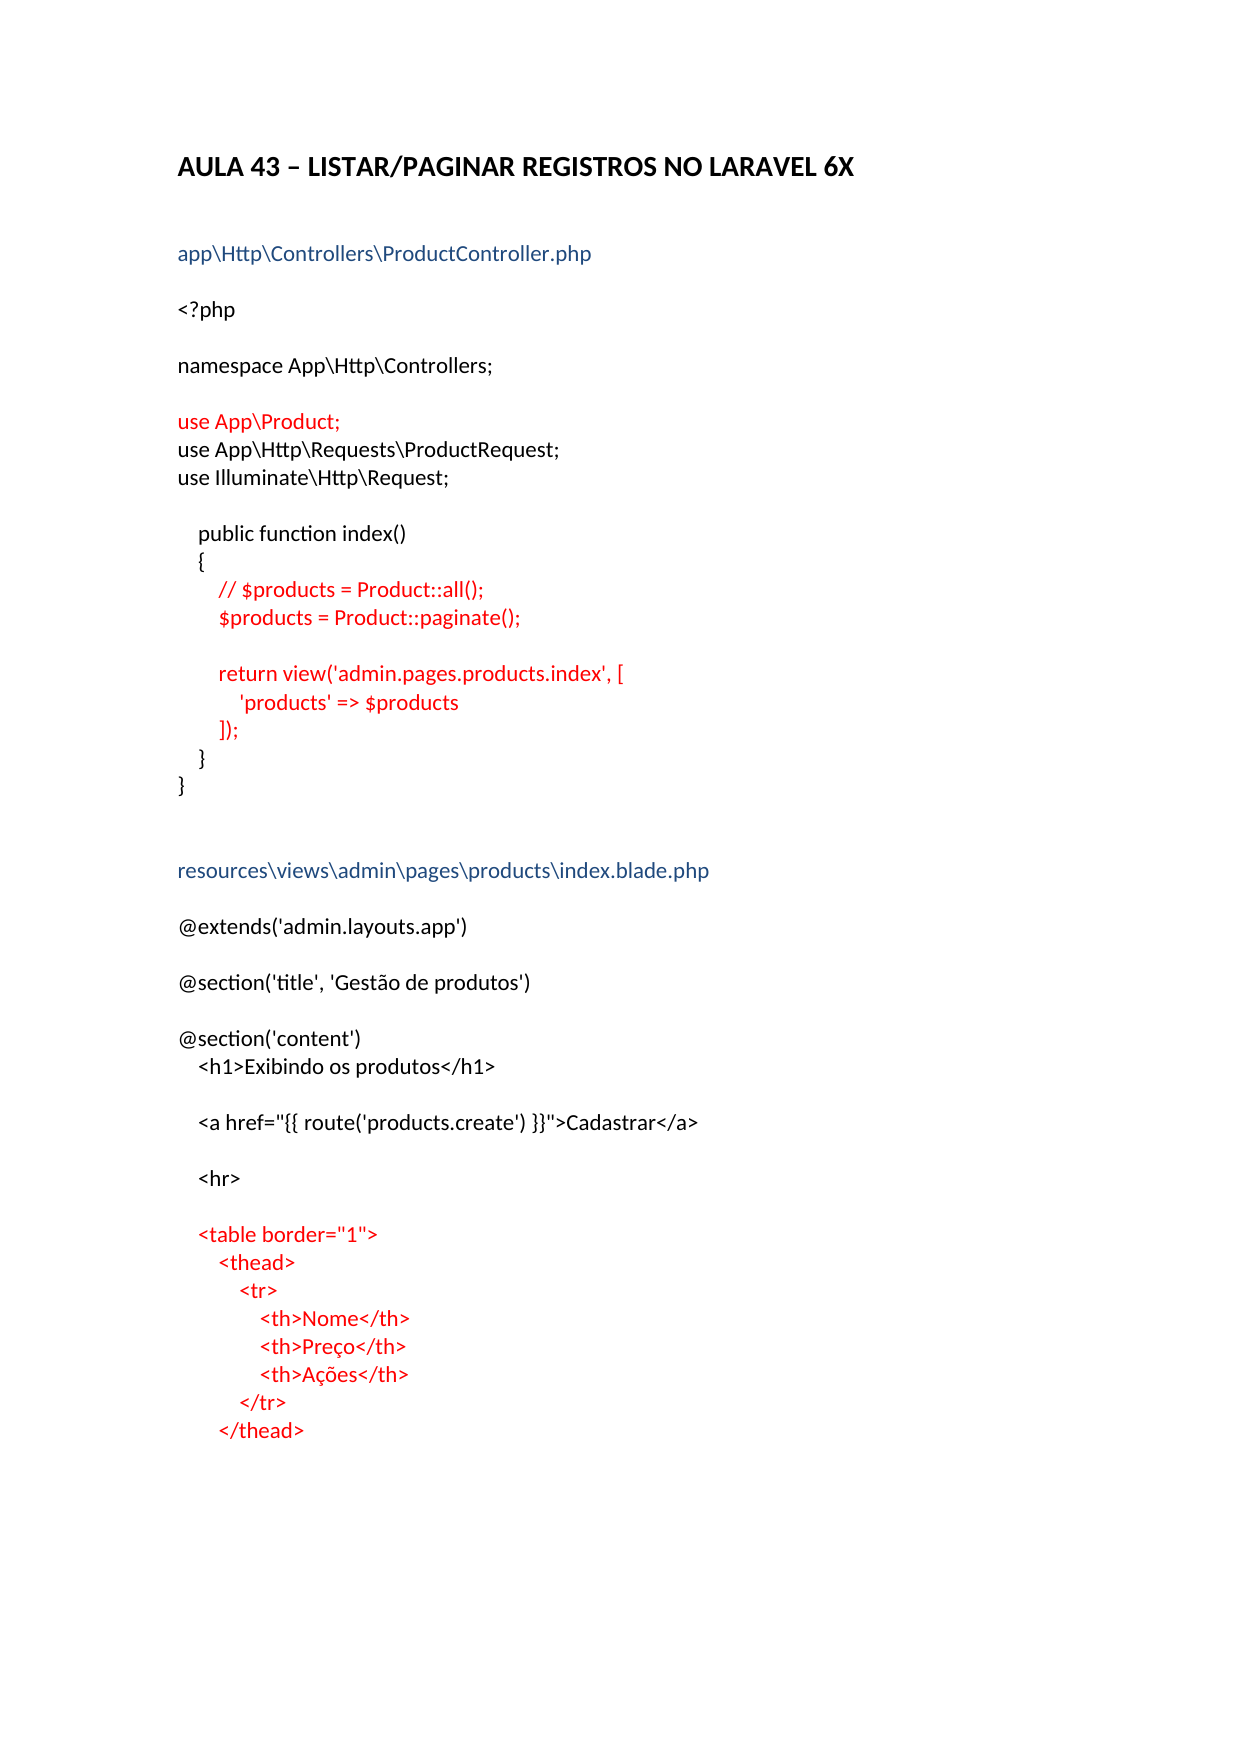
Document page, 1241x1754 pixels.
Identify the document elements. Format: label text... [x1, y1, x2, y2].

text <h1>Exibindo os produtos</h1> [177, 1052, 1063, 1080]
text app\Http\Controllers\ProductController.php [177, 239, 1063, 267]
text <hr> [177, 1164, 1063, 1192]
text <th>Ações</th> [177, 1360, 1063, 1388]
text @extends('admin.layouts.app') [177, 912, 1063, 940]
text </tr> [177, 1388, 1063, 1416]
text $products = Product::paginate(); [177, 603, 1063, 632]
text // $products = Product::all(); [177, 576, 1063, 603]
text @section('title', 'Gestão de produtos') [177, 968, 1063, 996]
text use App\Http\Requests\ProductRequest; [177, 435, 1063, 463]
text namespace App\Http\Controllers; [177, 351, 1063, 379]
text <th>Preço</th> [177, 1332, 1063, 1360]
text { [177, 547, 1063, 576]
text </thead> [177, 1416, 1063, 1444]
text <th>Nome</th> [177, 1304, 1063, 1332]
text <?php [177, 295, 1063, 323]
text use Illuminate\Http\Request; [177, 463, 1063, 491]
text return view('admin.pages.products.index', [ [177, 659, 1063, 688]
text <tr> [177, 1276, 1063, 1304]
text public function index() [177, 519, 1063, 547]
text use App\Product; [177, 407, 1063, 435]
text <a href="{{ route('products.create') }}">Cadastrar</a> [177, 1108, 1063, 1136]
text <table border="1"> [177, 1220, 1063, 1248]
text } [177, 744, 1063, 772]
text 'products' => $products [177, 688, 1063, 716]
text resources\views\admin\pages\products\index.blade.php [177, 856, 1063, 884]
text } [177, 772, 1063, 800]
text @section('content') [177, 1024, 1063, 1052]
subtitle Aula 43 – Listar/Paginar Registros no Laravel 6x [177, 148, 1063, 183]
text ]); [177, 716, 1063, 744]
text <thead> [177, 1248, 1063, 1276]
